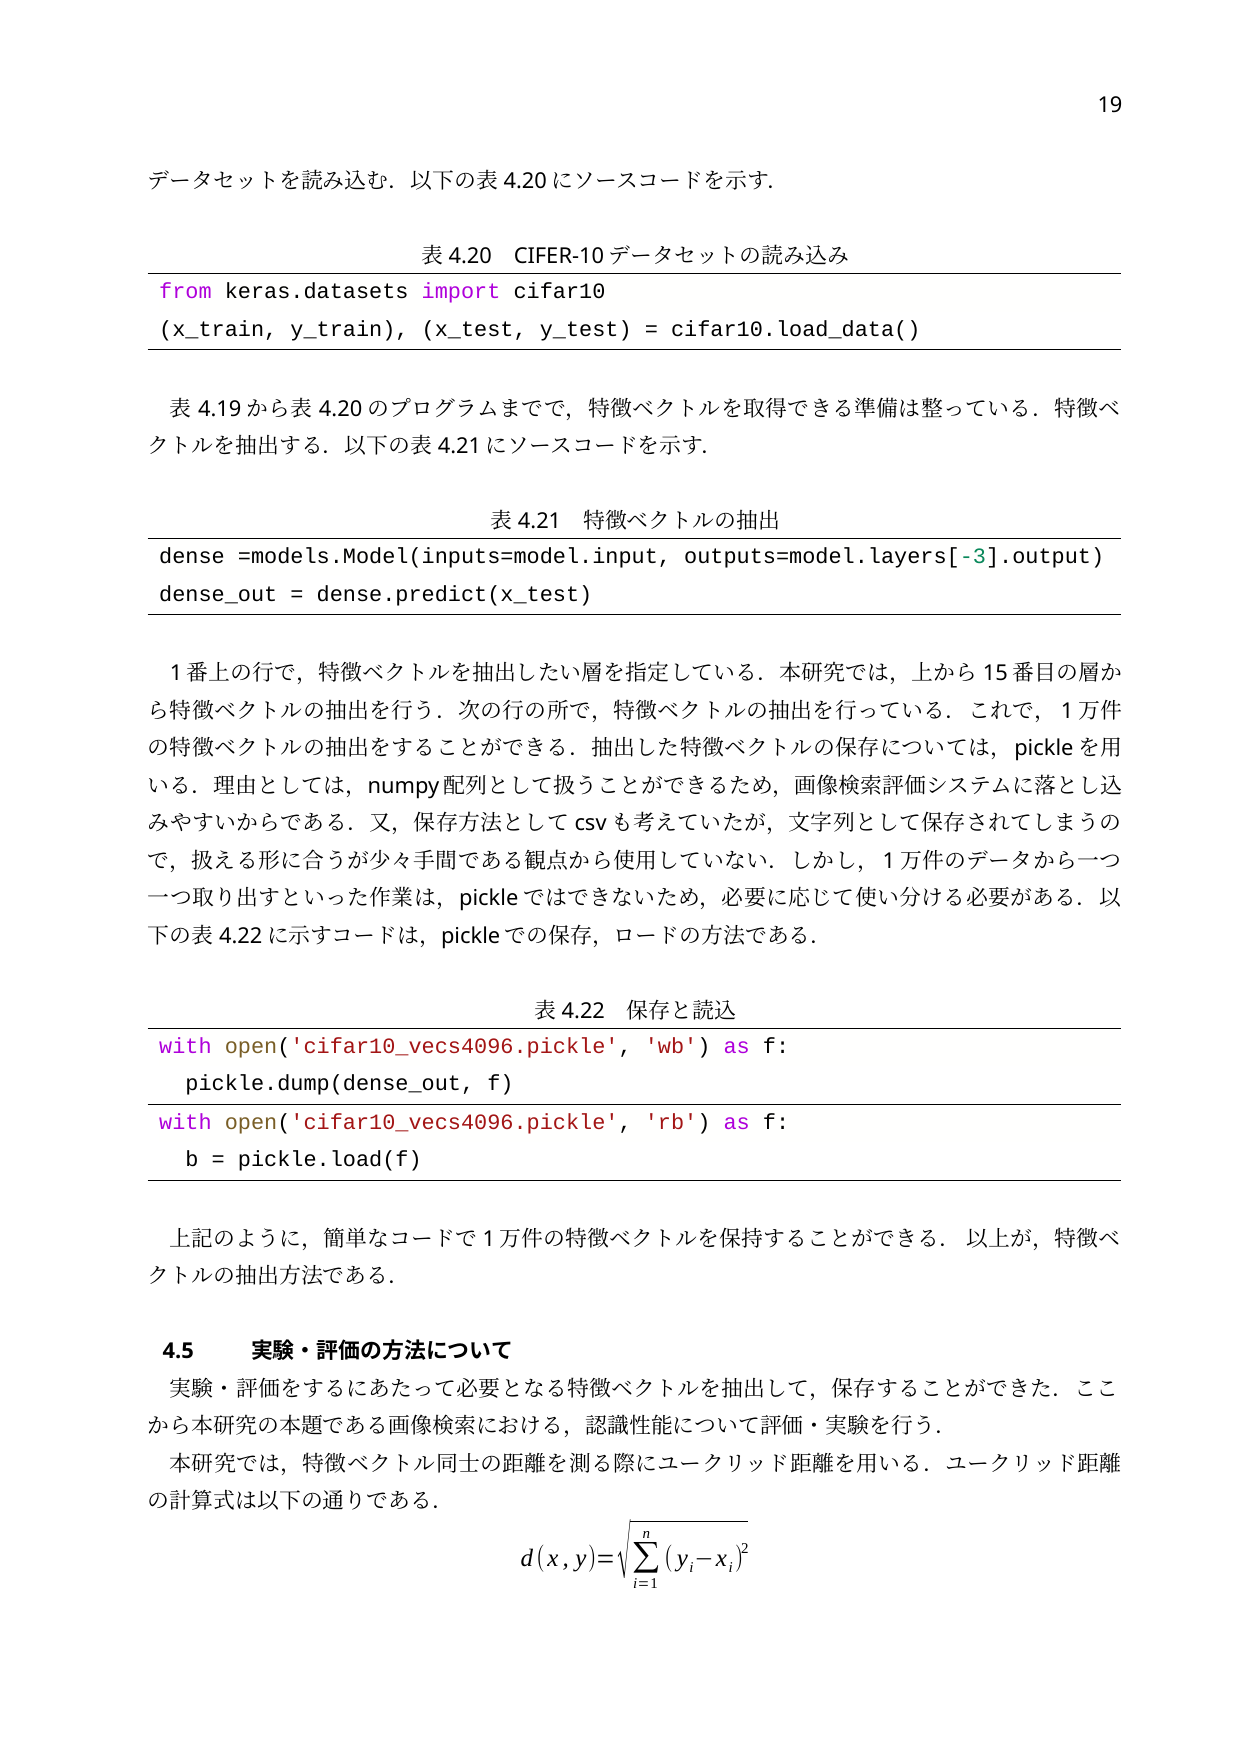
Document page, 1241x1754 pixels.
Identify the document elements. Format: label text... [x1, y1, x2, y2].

text 本研究では，特徴ベクトル同士の距離を測る際にユークリッド距離を用いる．ユークリッド距離の計算式は以下の通りである． [148, 1443, 1122, 1518]
table_header dense =models.Model(inputs=model.input, outputs=model.layers[-3].output) dense_out = dense.predict(x_test) [148, 539, 1121, 614]
text 実験・評価をするにあたって必要となる特徴ベクトルを抽出して，保存することができた．ここから本研究の本題である画像検索における，認識性能について評価・実験を行う． [148, 1368, 1122, 1443]
table_header from keras.datasets import cifar10 (x_train, y_train), (x_test, y_test) = cifar10.load_data() [148, 274, 1121, 349]
subtitle 実験・評価の方法について [162, 1331, 1122, 1368]
table_cell with open('cifar10_vecs4096.pickle', 'rb') as f: b = pickle.load(f) [148, 1105, 1121, 1179]
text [148, 161, 1122, 198]
table_header with open('cifar10_vecs4096.pickle', 'wb') as f: pickle.dump(dense_out, f) [148, 1029, 1121, 1103]
text 上記のように，簡単なコードで1万件の特徴ベクトルを保持することができる． 以上が，特徴ベクトルの抽出方法である． [148, 1218, 1122, 1293]
